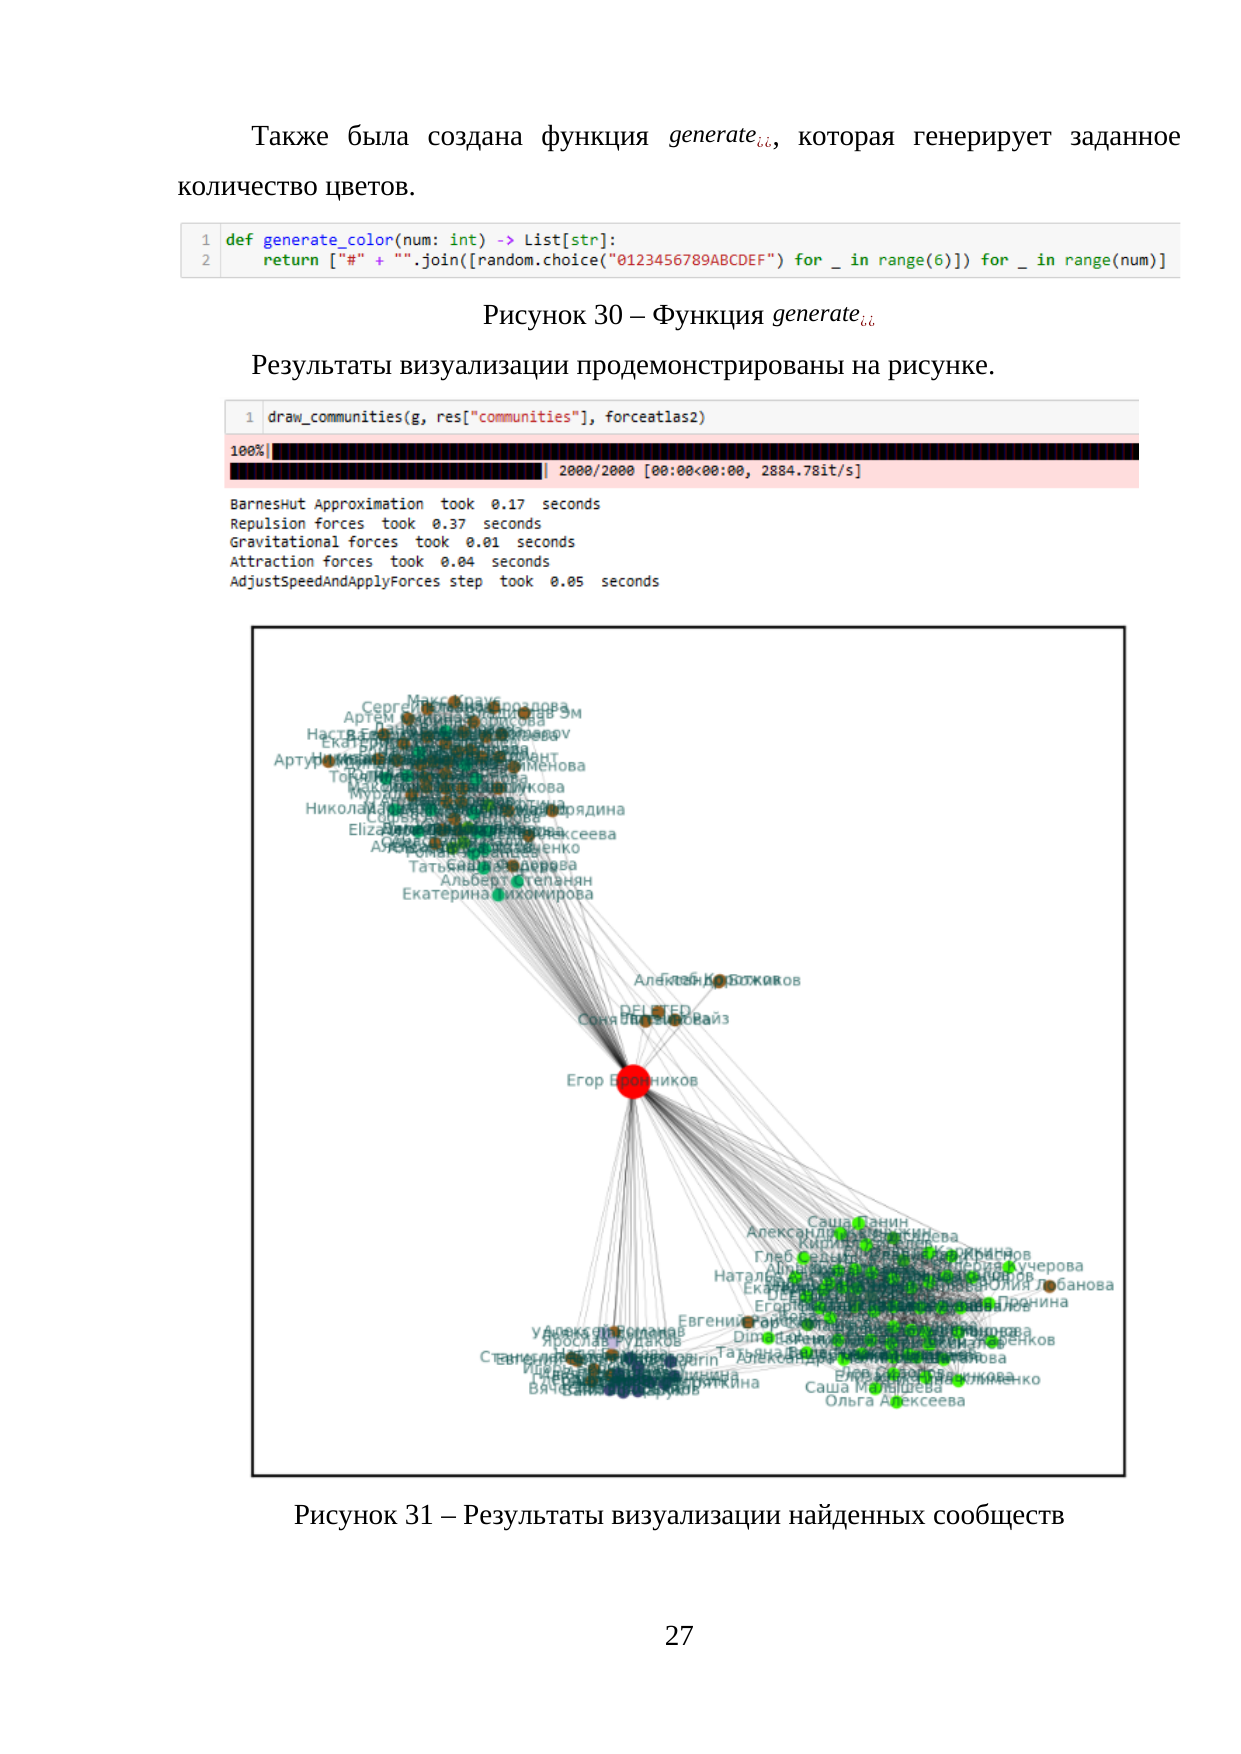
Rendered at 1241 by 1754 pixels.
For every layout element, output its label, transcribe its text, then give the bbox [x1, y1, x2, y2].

picture [177, 218, 1181, 283]
text Рисунок 31 – Результаты визуализации найденных сообществ [177, 1497, 1181, 1531]
text Результаты визуализации продемонстрированы на рисунке. [177, 347, 1181, 381]
text Рисунок 30 – Функция [177, 297, 1181, 331]
picture [219, 397, 1139, 1483]
text Также была создана функция , которая генерирует заданное количество цветов. [177, 118, 1181, 202]
